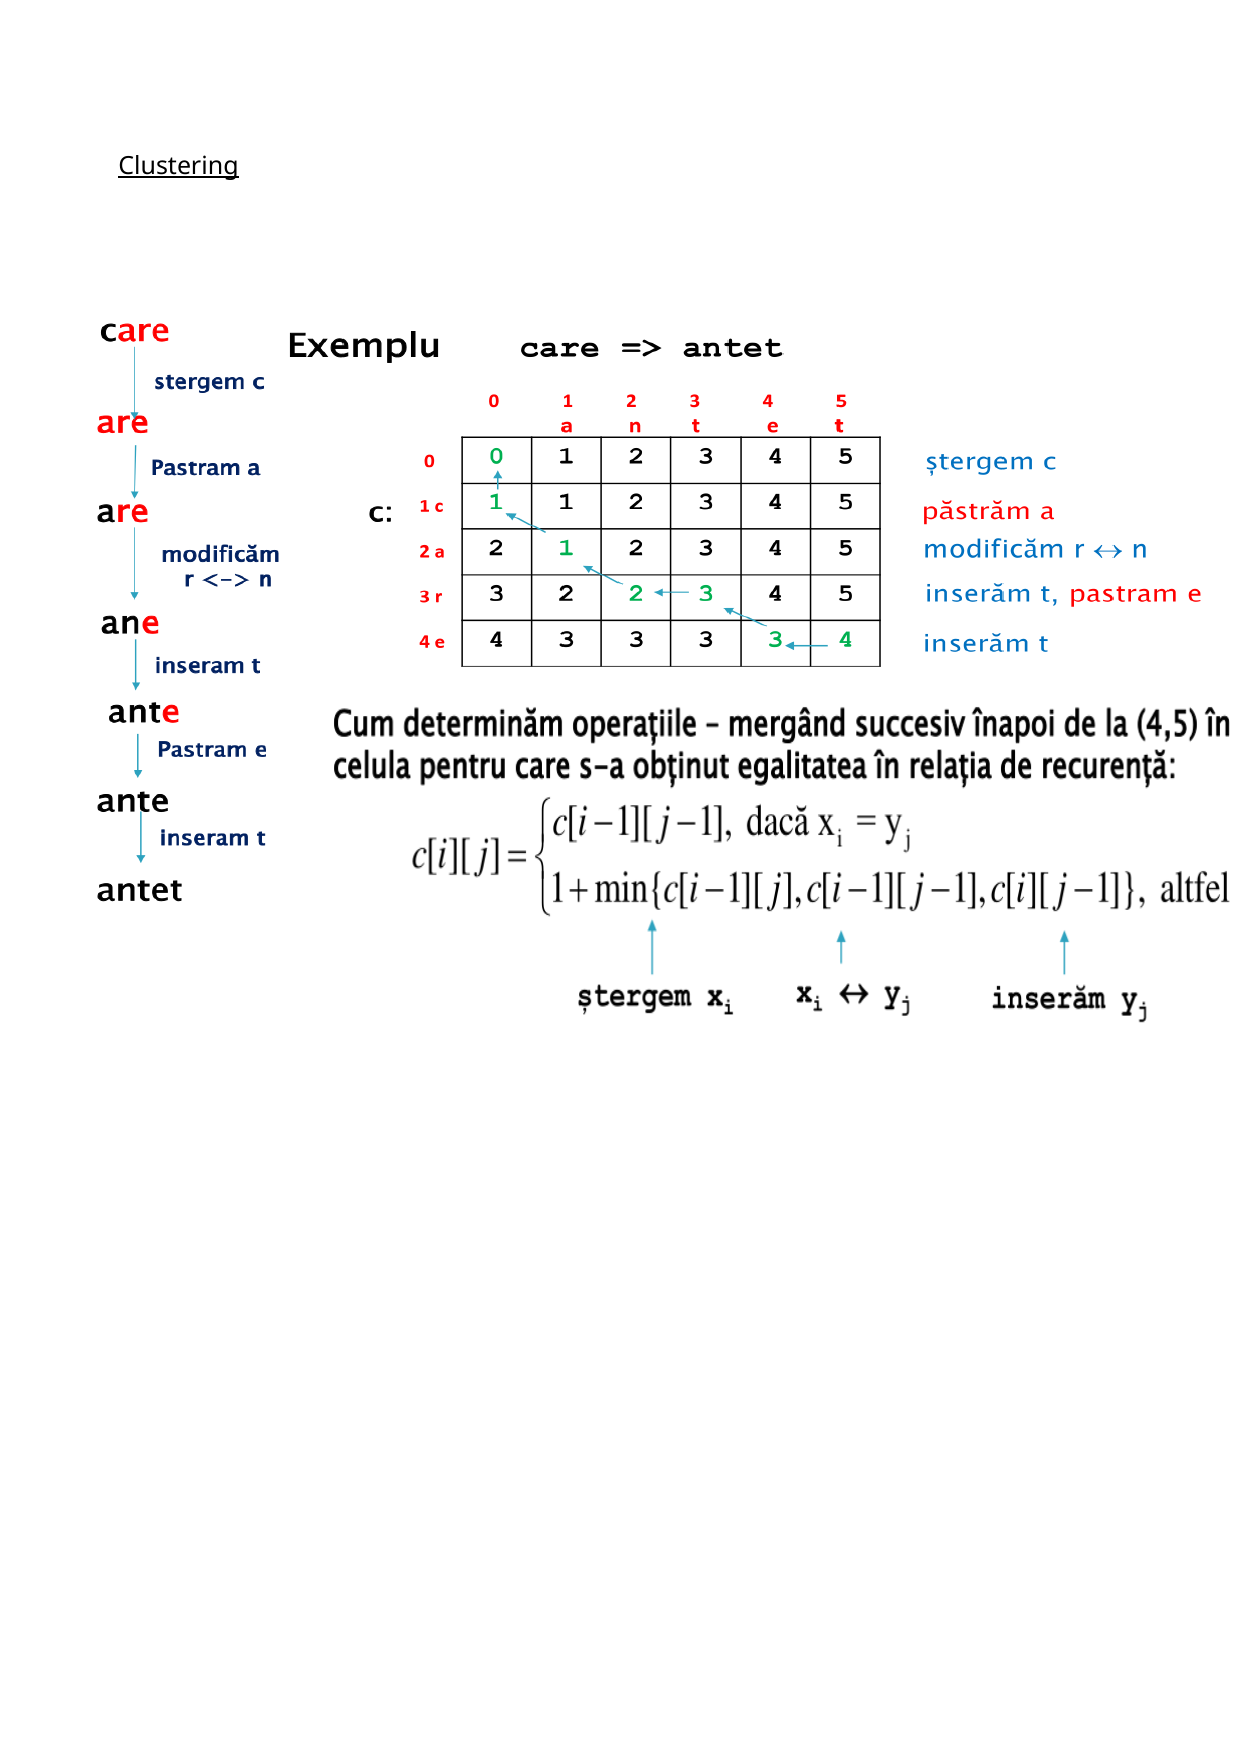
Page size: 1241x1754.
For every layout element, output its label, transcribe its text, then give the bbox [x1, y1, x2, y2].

picture [69, 309, 287, 922]
text Clustering [118, 148, 1122, 182]
picture [315, 684, 1240, 1030]
picture [289, 318, 1224, 675]
